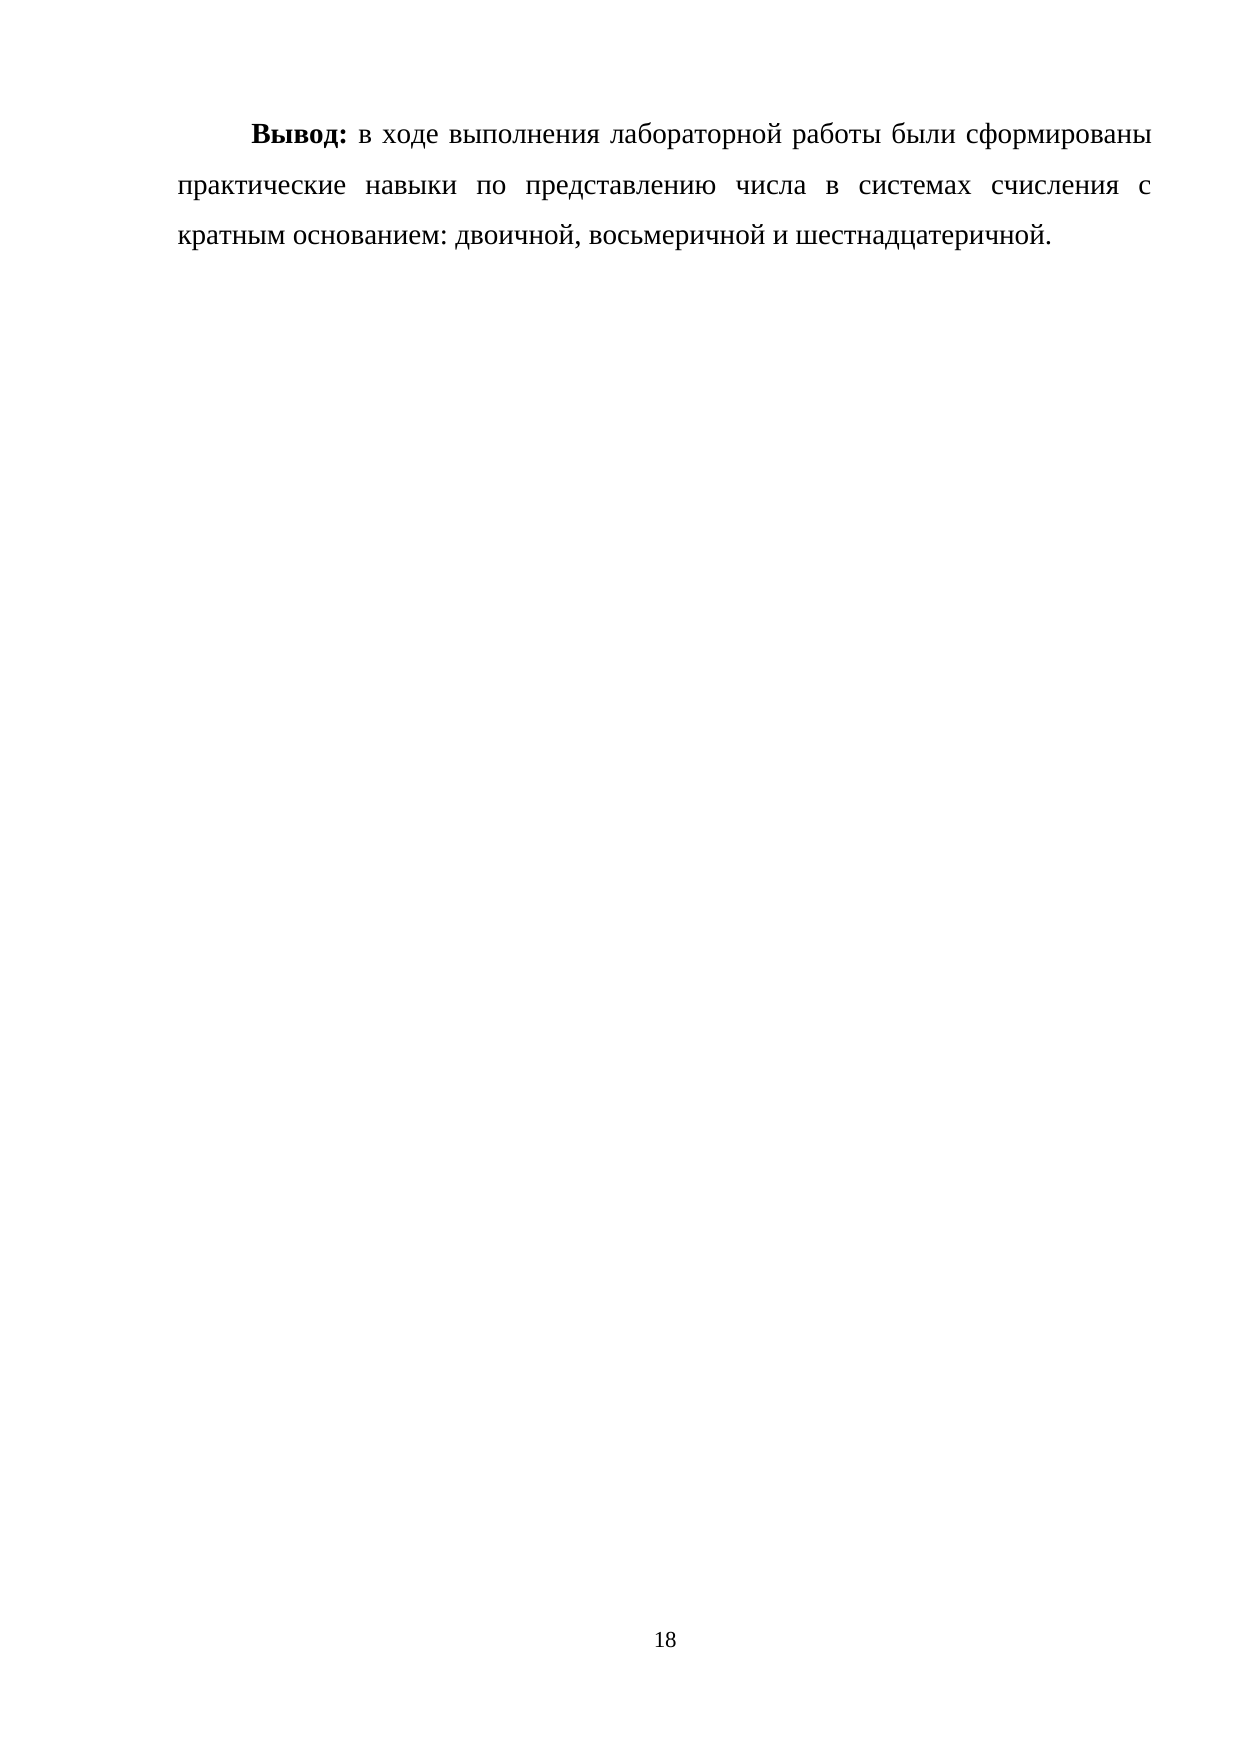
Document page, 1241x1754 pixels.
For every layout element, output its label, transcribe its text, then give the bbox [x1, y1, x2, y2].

text Вывод: в ходе выполнения лабораторной работы были сформированы практические навыки по представлению числа в системах счисления с кратным основанием: двоичной, восьмеричной и шестнадцатеричной. [177, 117, 1152, 251]
